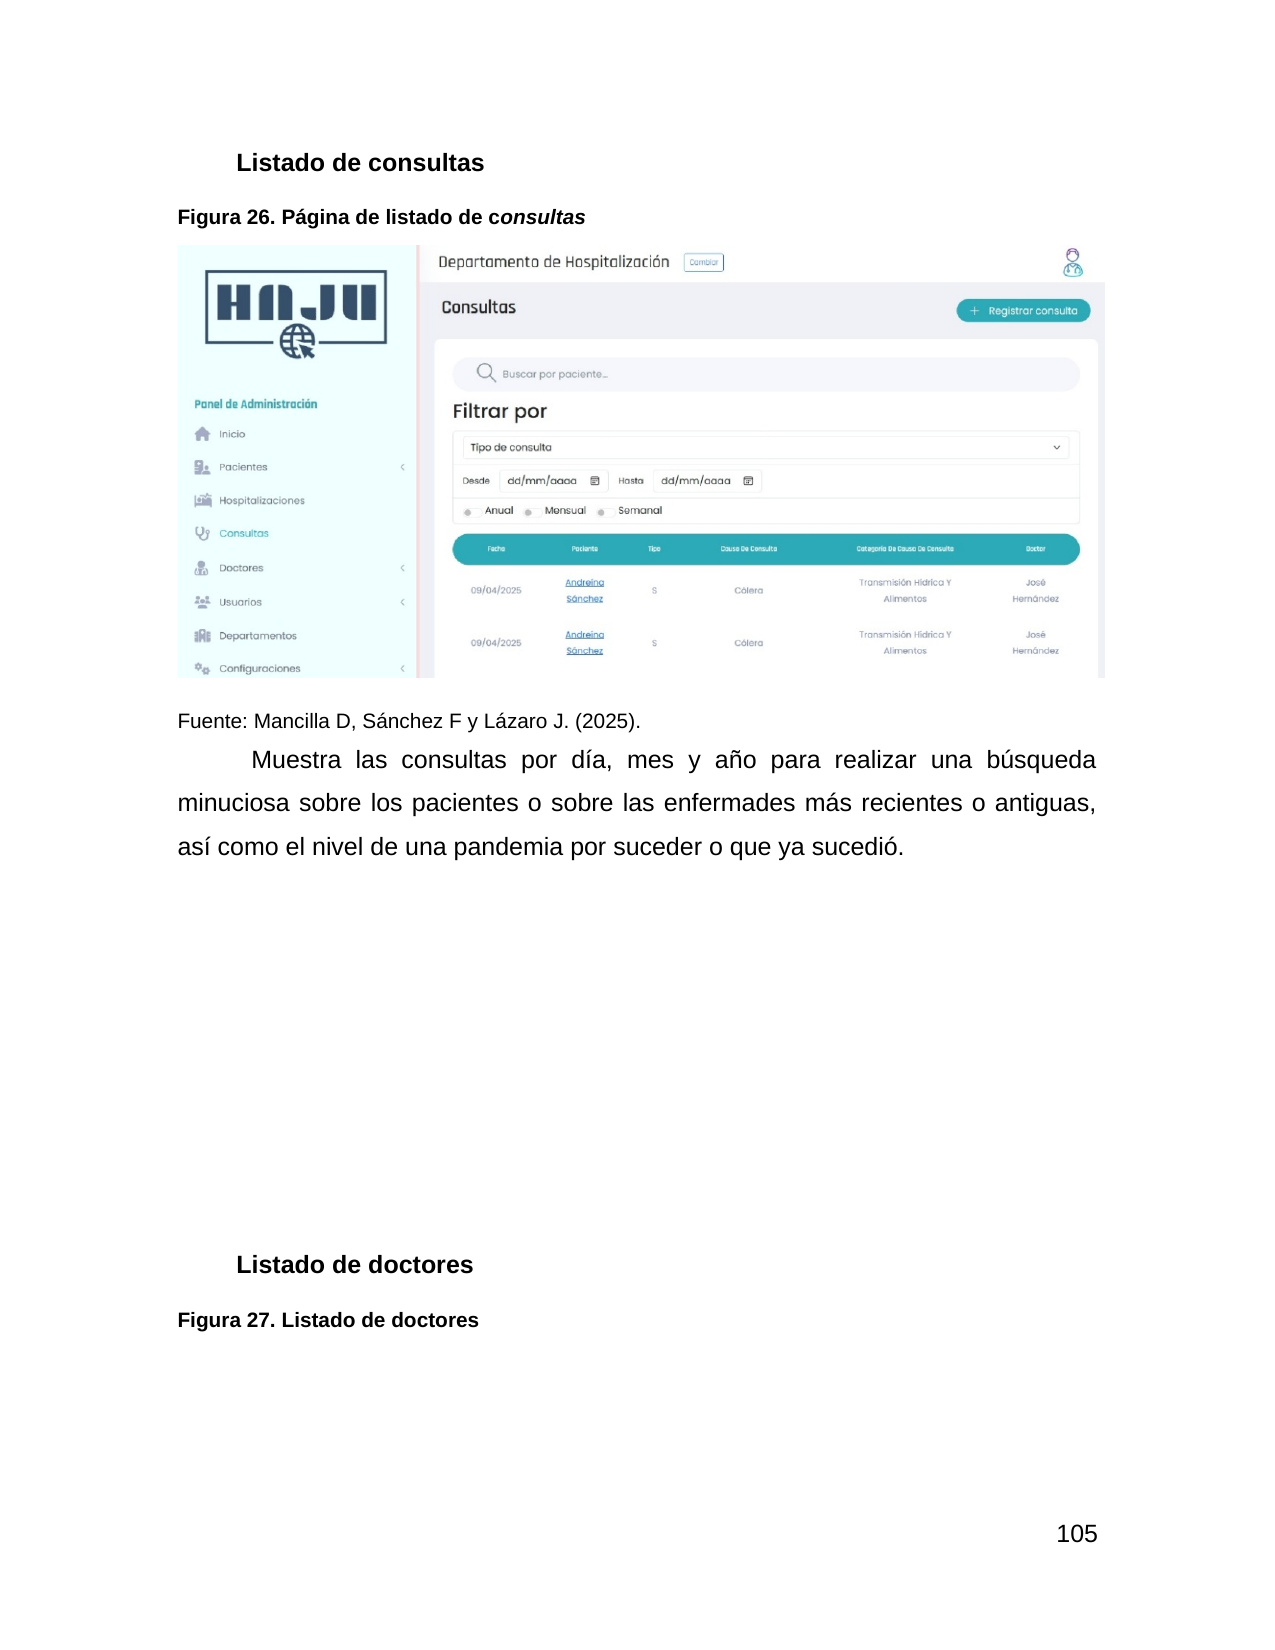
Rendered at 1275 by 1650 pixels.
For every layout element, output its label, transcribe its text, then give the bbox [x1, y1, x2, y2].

text Fuente: Mancilla D, Sánchez F y Lázaro J. (2025). [177, 709, 1098, 733]
picture [177, 245, 1105, 678]
text Muestra las consultas por día, mes y año para realizar una búsqueda minuciosa sobre los pacientes o sobre las enfermades más recientes o antiguas, así como el nivel de una pandemia por suceder o que ya sucedió. [177, 745, 1098, 860]
text Figura 27. Listado de doctores [177, 1307, 1098, 1331]
subtitle Listado de consultas [236, 148, 1098, 176]
subtitle Listado de doctores [236, 1250, 1098, 1279]
text Figura 26. Página de listado de consultas [177, 205, 1098, 229]
